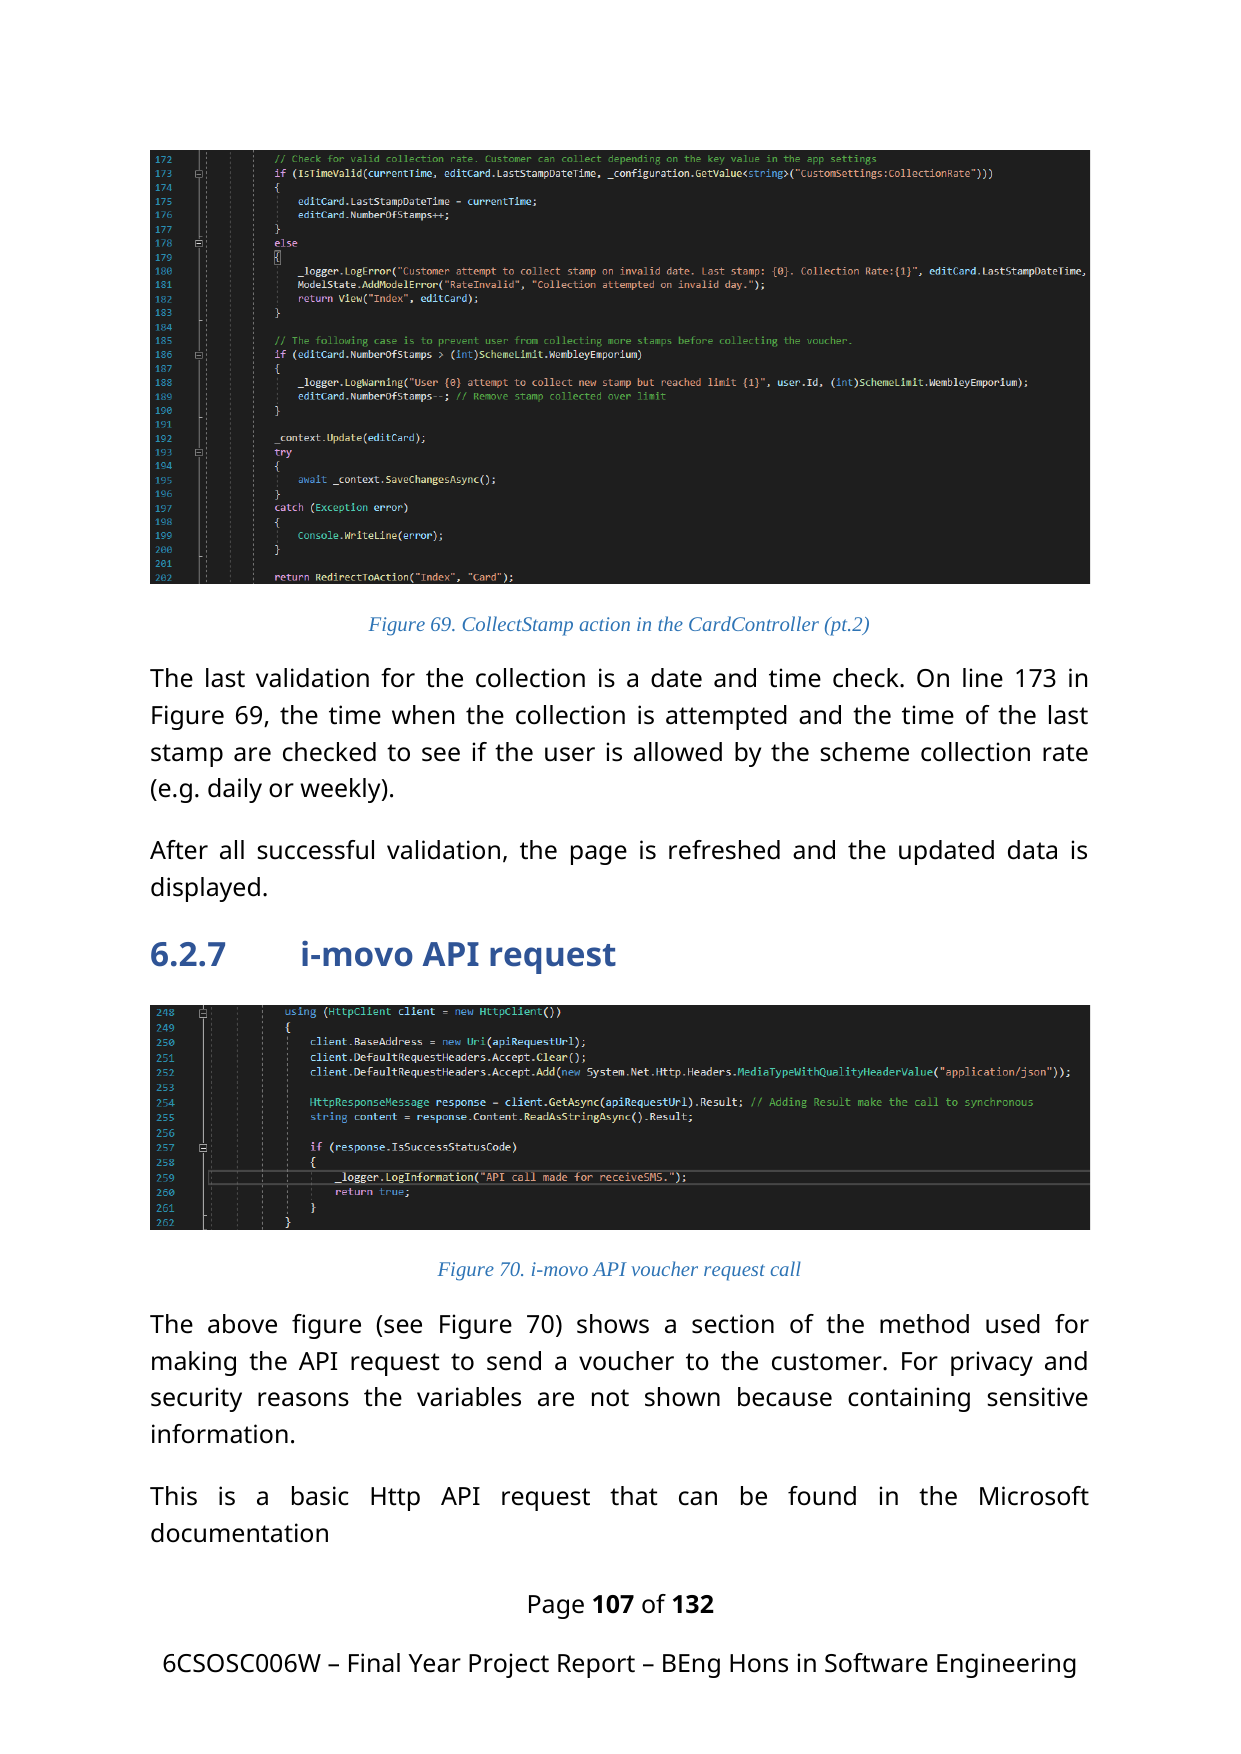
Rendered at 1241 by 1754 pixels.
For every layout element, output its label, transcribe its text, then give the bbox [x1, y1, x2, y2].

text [150, 1478, 1090, 1549]
subtitle i-movo API request [150, 931, 1090, 977]
text Figure 69. CollectStamp action in the CardController (pt.2) [150, 612, 1090, 636]
text After all successful validation, the page is refreshed and the updated data is displayed. [150, 833, 1090, 903]
text The above figure (see Figure 70) shows a section of the method used for making the API request to send a voucher to the customer. For privacy and security reasons the variables are not shown because containing sensitive information. [150, 1306, 1090, 1451]
picture [150, 1005, 1091, 1230]
text Figure 70. i-movo API voucher request call [150, 1257, 1090, 1281]
picture [150, 150, 1091, 584]
text The last validation for the collection is a date and time check. On line 173 in Figure 69, the time when the collection is attempted and the time of the last stamp are checked to see if the user is allowed by the scheme collection rate (e.g. daily or weekly). [150, 661, 1090, 805]
